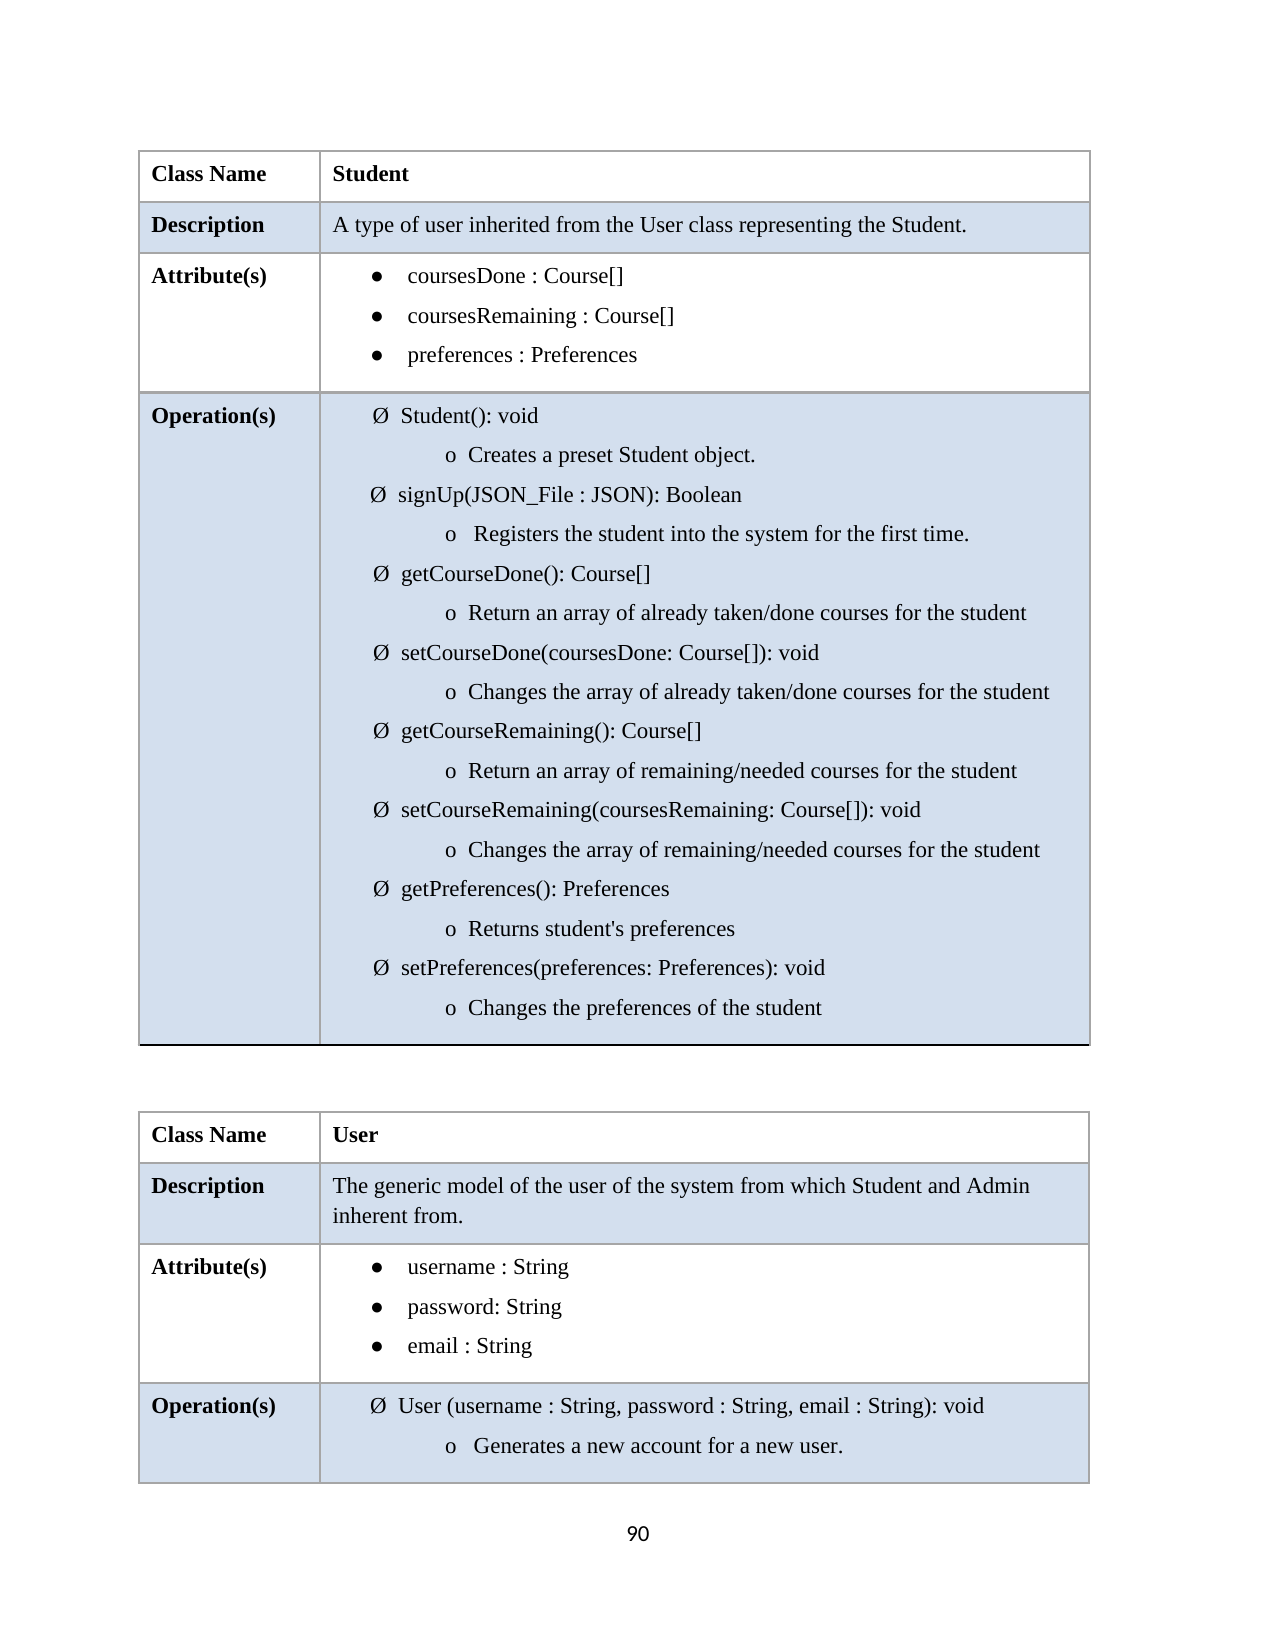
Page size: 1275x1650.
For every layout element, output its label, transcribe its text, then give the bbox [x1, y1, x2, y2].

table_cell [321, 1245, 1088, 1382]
table_cell coursesDone : Course[] coursesRemaining : Course[] preferences : Preferences [321, 254, 1089, 391]
table_header Class Name [140, 1113, 319, 1162]
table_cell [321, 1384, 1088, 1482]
table_cell Ø Student(): void o Creates a preset Student object. Ø signUp(JSON_File : JSON): Boolean o Registers the student into the system for the first time. Ø getCourseDone(): Course[] o Return an array of already taken/done courses for the student Ø setCourseDone(coursesDone: Course[]): void o Changes the array of already taken/done courses for the student Ø getCourseRemaining(): Course[] o Return an array of remaining/needed courses for the student Ø setCourseRemaining(coursesRemaining: Course[]): void o Changes the array of remaining/needed courses for the student Ø getPreferences(): Preferences o Returns student's preferences Ø setPreferences(preferences: Preferences): void o Changes the preferences of the student [321, 394, 1089, 1044]
table_cell A type of user inherited from the User class representing the Student. [321, 203, 1089, 252]
table_cell The generic model of the user of the system from which Student and Admin inherent from. [321, 1164, 1088, 1243]
table_header User [321, 1113, 1088, 1162]
table_header Class Name [140, 152, 319, 201]
table_cell Description [140, 1164, 319, 1243]
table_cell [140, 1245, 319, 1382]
table_cell Description [140, 203, 319, 252]
table_cell Attribute(s) [140, 254, 319, 391]
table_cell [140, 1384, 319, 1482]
table_header Student [321, 152, 1089, 201]
table_cell Operation(s) [140, 394, 319, 1044]
